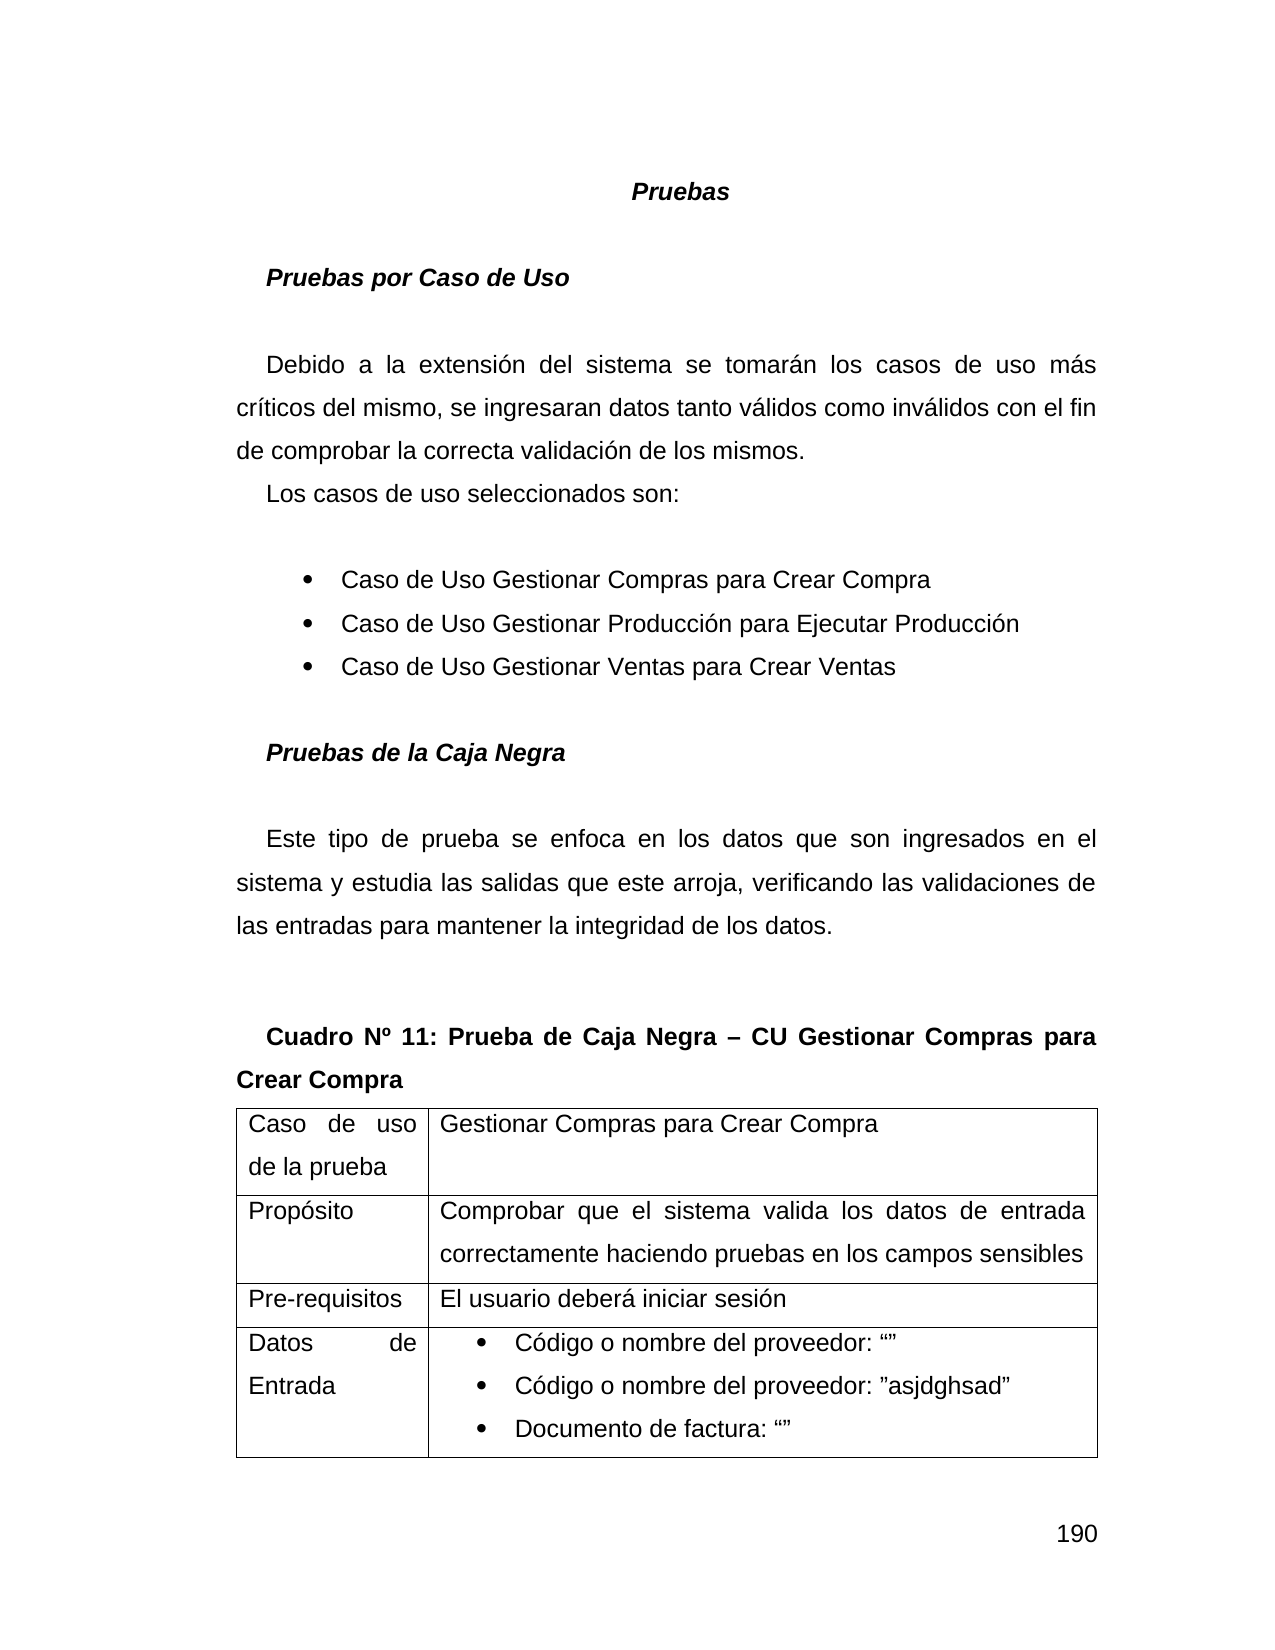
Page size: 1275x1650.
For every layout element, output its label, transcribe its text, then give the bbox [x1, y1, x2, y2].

text Pruebas de la Caja Negra [236, 738, 1098, 767]
subtitle Cuadro Nº 11: Prueba de Caja Negra – CU Gestionar Compras para Crear Compra [236, 1022, 1098, 1094]
table_cell Pre-requisitos [237, 1284, 428, 1327]
table_header Caso de uso de la prueba [237, 1109, 428, 1195]
table_cell Propósito [237, 1196, 428, 1282]
text Este tipo de prueba se enfoca en los datos que son ingresados en el sistema y estudia las salidas que este arroja, verificando las validaciones de las entradas para mantener la integridad de los datos. [236, 824, 1098, 939]
text Pruebas [236, 177, 1098, 206]
table_header Gestionar Compras para Crear Compra [429, 1109, 1097, 1195]
list Caso de Uso Gestionar Compras para Crear Compra [303, 565, 1098, 594]
list Caso de Uso Gestionar Producción para Ejecutar Producción [303, 608, 1098, 637]
table_cell Datos de Entrada [237, 1328, 428, 1457]
list Caso de Uso Gestionar Ventas para Crear Ventas [303, 652, 1098, 681]
text Los casos de uso seleccionados son: [236, 479, 1098, 508]
text Debido a la extensión del sistema se tomarán los casos de uso más críticos del mismo, se ingresaran datos tanto válidos como inválidos con el fin de comprobar la correcta validación de los mismos. [236, 350, 1098, 465]
table_cell El usuario deberá iniciar sesión [429, 1284, 1097, 1327]
text Pruebas por Caso de Uso [236, 263, 1098, 292]
table_cell Comprobar que el sistema valida los datos de entrada correctamente haciendo pruebas en los campos sensibles [429, 1196, 1097, 1282]
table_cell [429, 1328, 1097, 1457]
